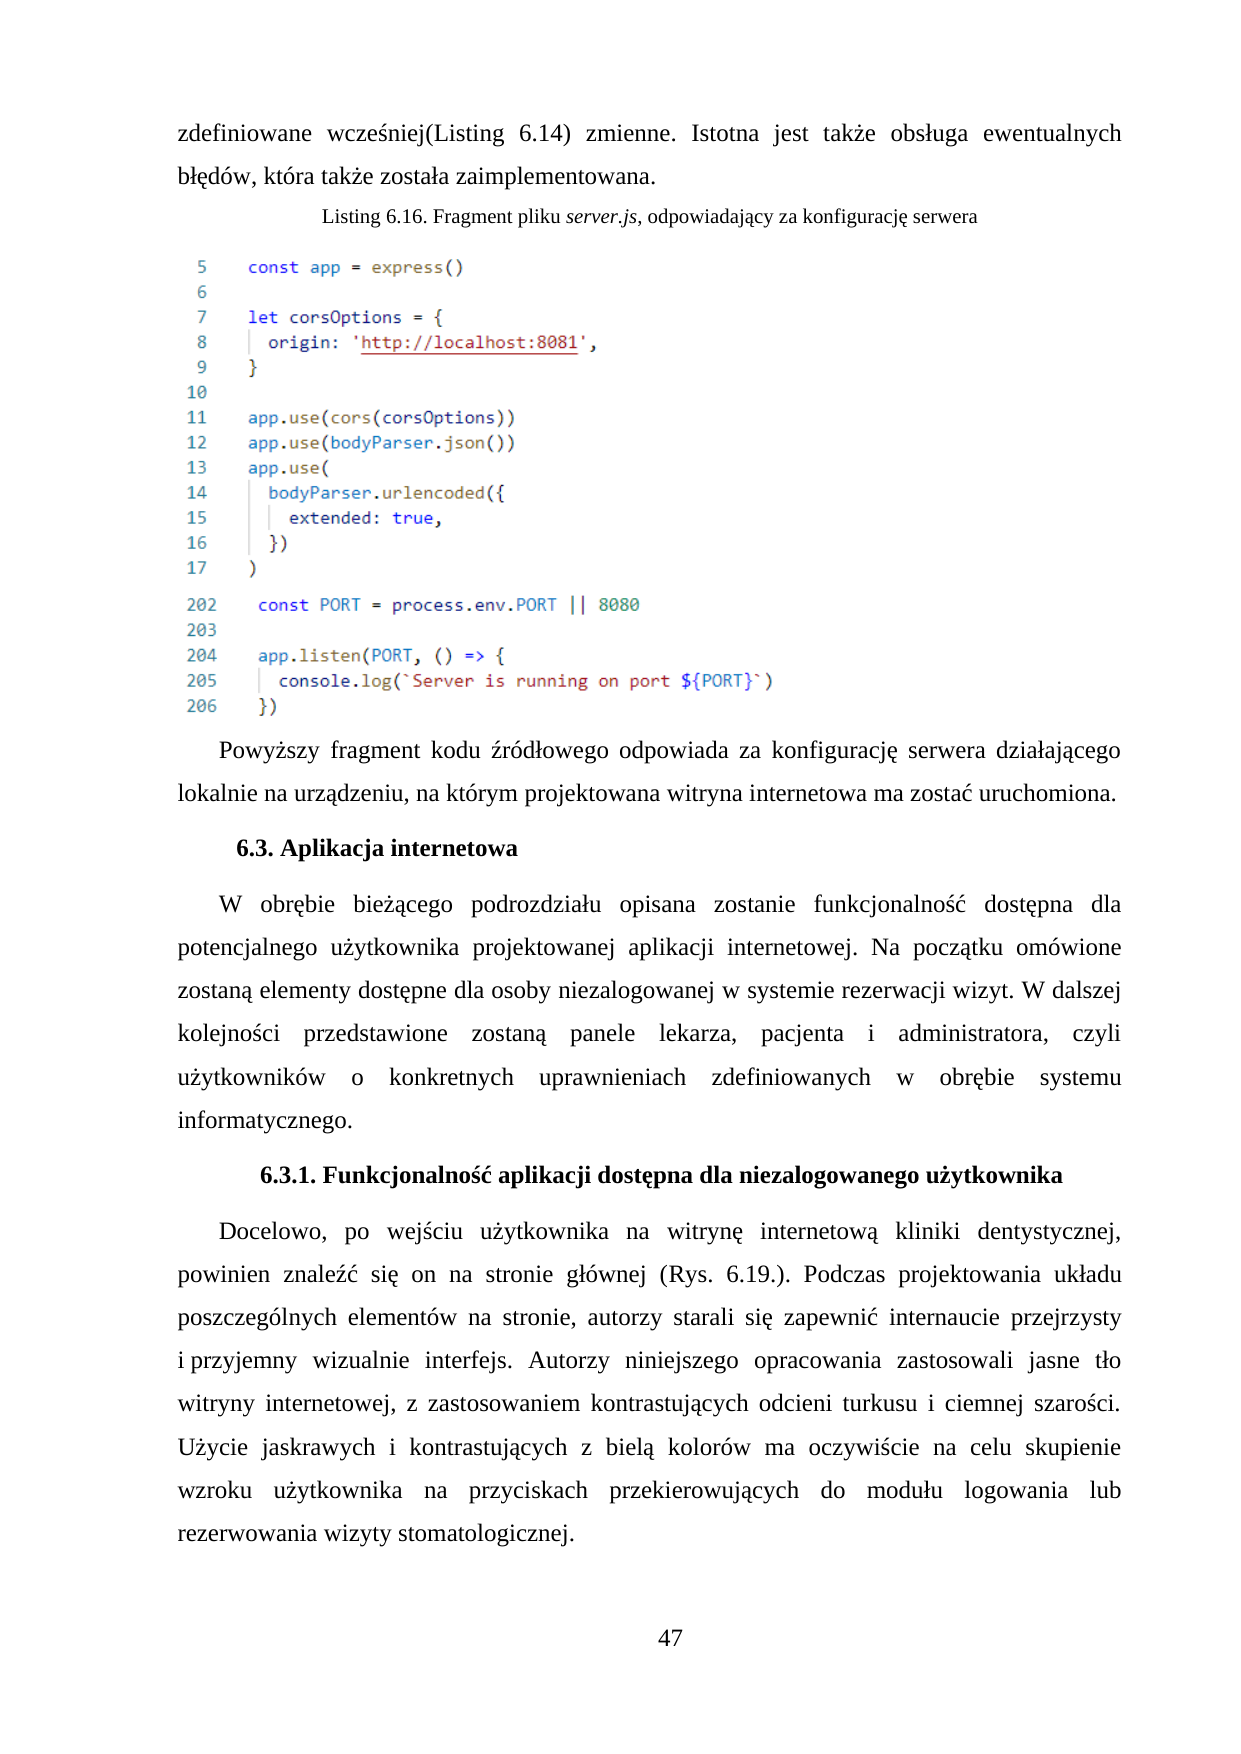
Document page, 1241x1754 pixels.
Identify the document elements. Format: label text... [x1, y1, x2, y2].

text W obrębie bieżącego podrozdziału opisana zostanie funkcjonalność dostępna dla potencjalnego użytkownika projektowanej aplikacji internetowej. Na początku omówione zostaną elementy dostępne dla osoby niezalogowanej w systemie rezerwacji wizyt. W dalszej kolejności przedstawione zostaną panele lekarza, pacjenta i administratora, czyli użytkowników o konkretnych uprawnieniach zdefiniowanych w obrębie systemu informatycznego. [177, 889, 1122, 1133]
picture [177, 592, 784, 721]
text Powyższy fragment kodu źródłowego odpowiada za konfigurację serwera działającego lokalnie na urządzeniu, na którym projektowana witryna internetowa ma zostać uruchomiona. [177, 735, 1122, 807]
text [177, 118, 1122, 190]
subtitle Funkcjonalność aplikacji dostępna dla niezalogowanego użytkownika [177, 1160, 1122, 1189]
subtitle Aplikacja internetowa [177, 833, 1122, 862]
text Listing 6.16. Fragment pliku server.js, odpowiadający za konfigurację serwera [177, 204, 1122, 228]
picture [177, 253, 615, 579]
